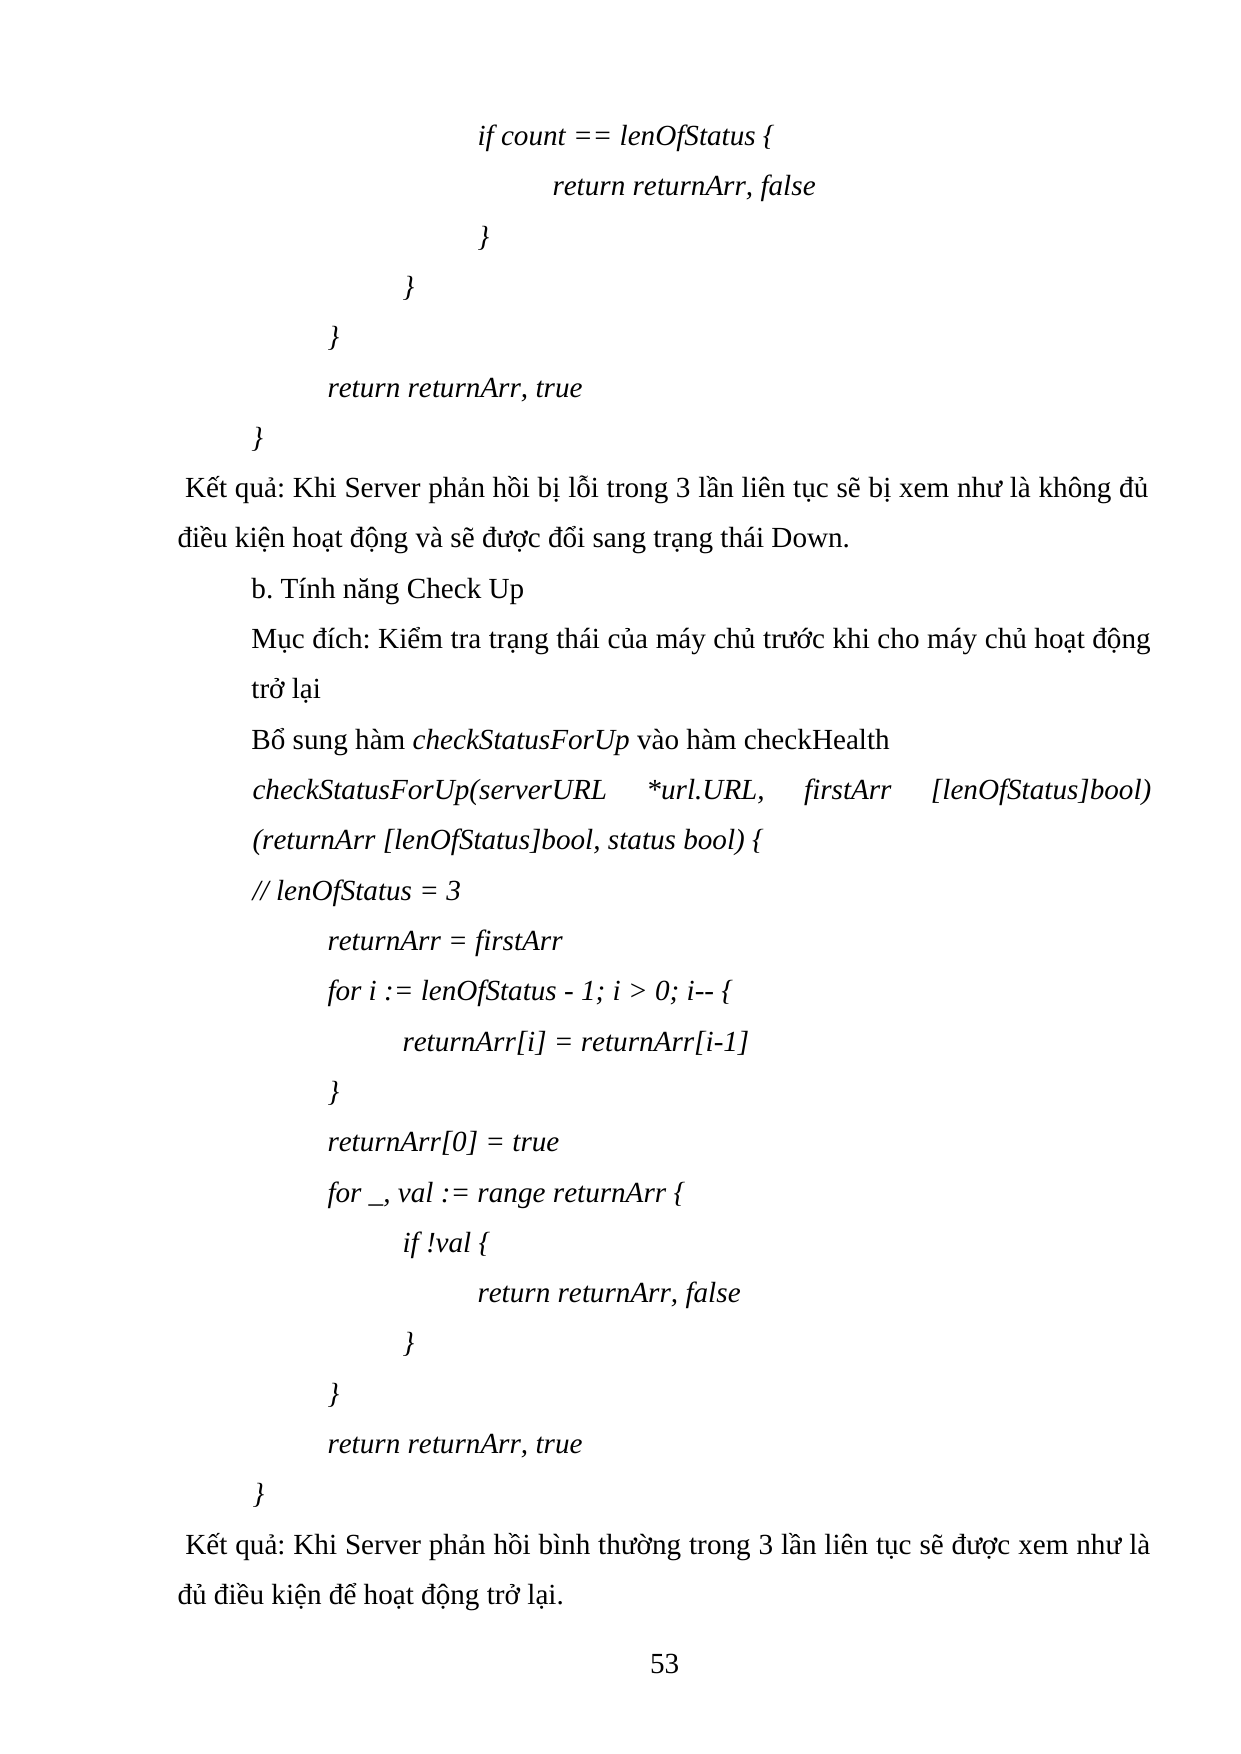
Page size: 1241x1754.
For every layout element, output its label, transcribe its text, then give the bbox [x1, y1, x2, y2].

text returnArr[0] = true [252, 1124, 1152, 1158]
text Kết quả: Khi Server phản hồi bình thường trong 3 lần liên tục sẽ được xem như là đủ điều kiện để hoạt động trở lại. [177, 1527, 1152, 1611]
text } [252, 1376, 1152, 1409]
text returnArr = firstArr [252, 923, 1152, 957]
text if !val { [252, 1225, 1152, 1258]
text } [252, 269, 1152, 303]
text Mục đích: Kiểm tra trạng thái của máy chủ trước khi cho máy chủ hoạt động trở lại [251, 621, 1152, 705]
text } [252, 1326, 1152, 1359]
text return returnArr, false [252, 168, 1152, 202]
text return returnArr, true [252, 370, 1152, 403]
text returnArr[i] = returnArr[i-1] [252, 1024, 1152, 1057]
text // lenOfStatus = 3 [252, 873, 1152, 906]
text } [252, 219, 1152, 252]
subtitle b. Tính năng Check Up [251, 571, 1152, 604]
text return returnArr, false [252, 1275, 1152, 1309]
text for i := lenOfStatus - 1; i > 0; i-- { [252, 973, 1152, 1007]
text Bổ sung hàm checkStatusForUp vào hàm checkHealth [251, 722, 1152, 755]
text for _, val := range returnArr { [252, 1175, 1152, 1208]
text checkStatusForUp(serverURL *url.URL, firstArr [lenOfStatus]bool) (returnArr [lenOfStatus]bool, status bool) { [252, 772, 1152, 856]
text Kết quả: Khi Server phản hồi bị lỗi trong 3 lần liên tục sẽ bị xem như là không đủ điều kiện hoạt động và sẽ được đổi sang trạng thái Down. [177, 470, 1152, 554]
text return returnArr, true [252, 1426, 1152, 1460]
text } [252, 319, 1152, 353]
text } [251, 420, 1152, 453]
text } [252, 1074, 1152, 1108]
text if count == lenOfStatus { [252, 118, 1152, 152]
text } [252, 1477, 1152, 1510]
